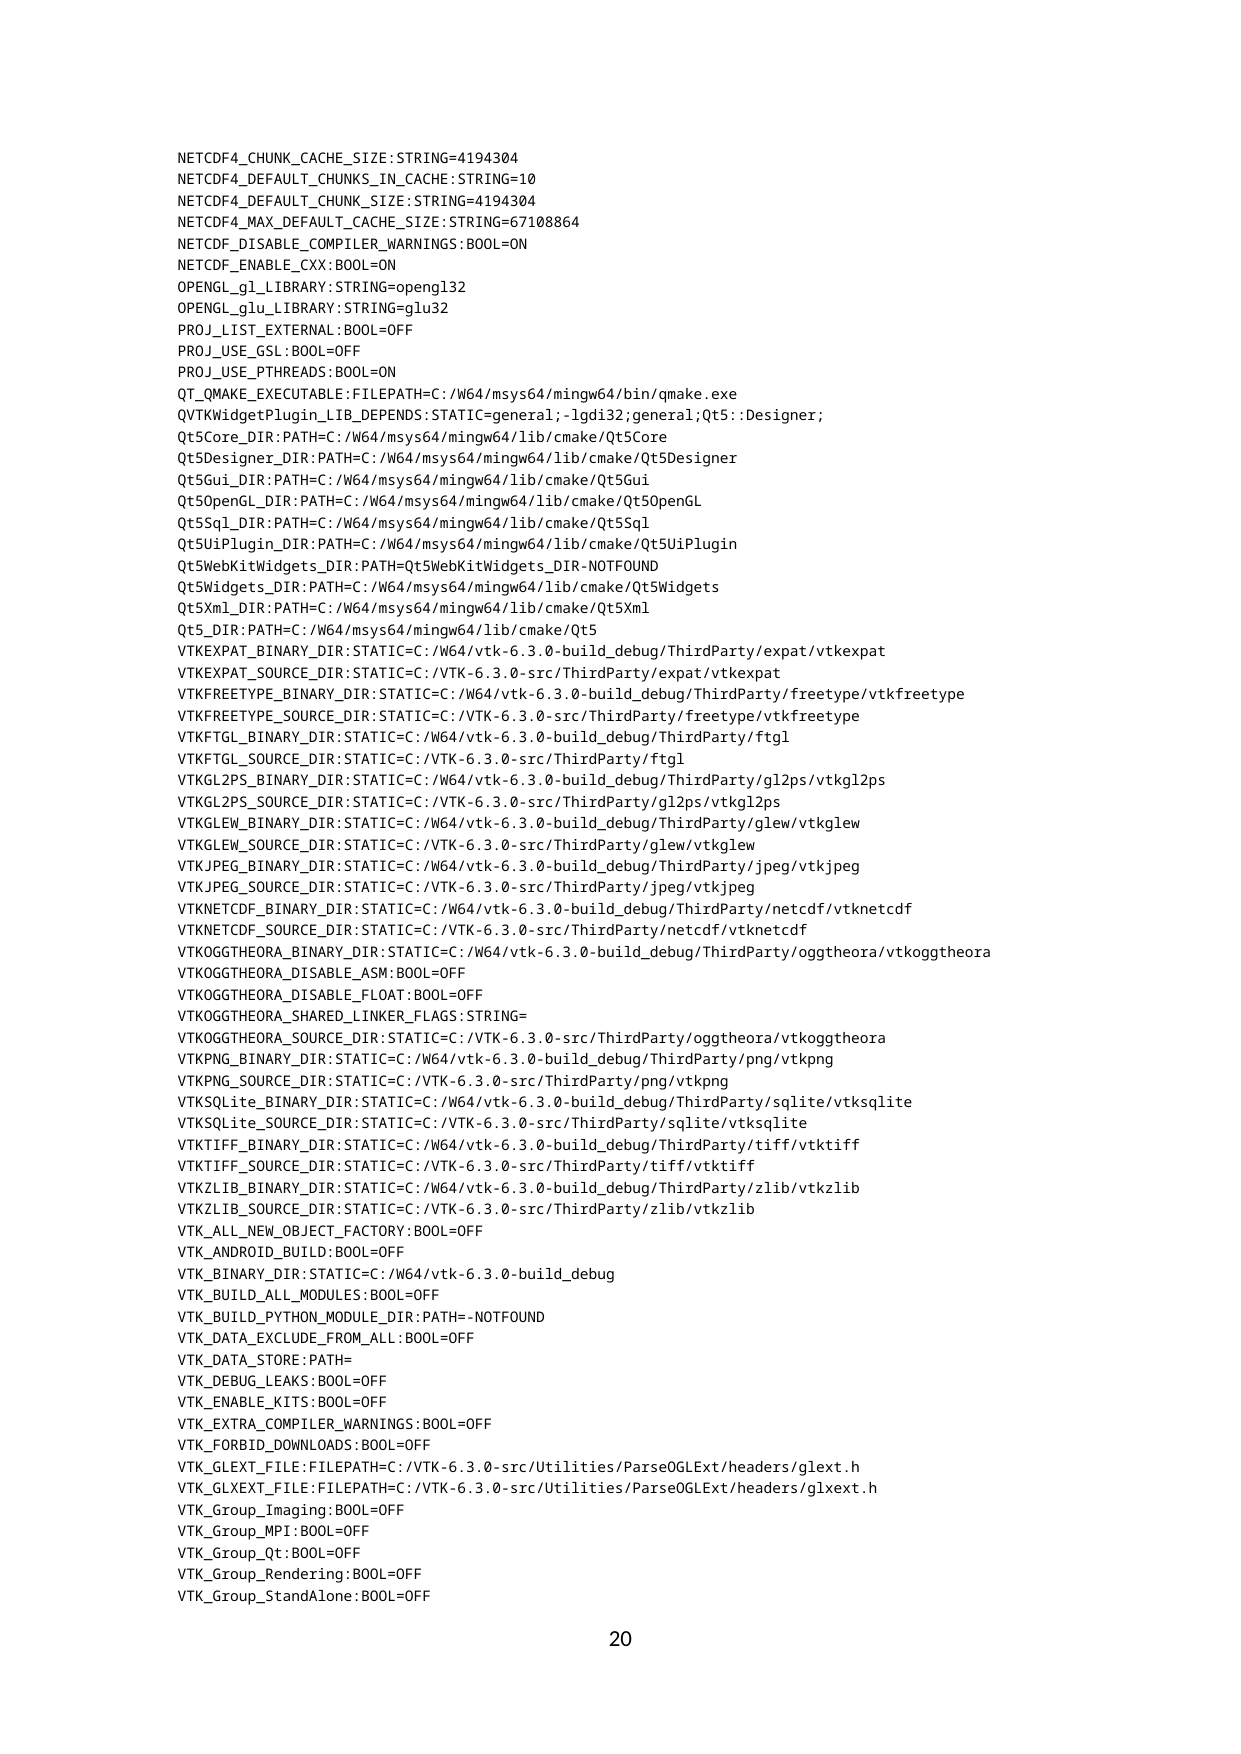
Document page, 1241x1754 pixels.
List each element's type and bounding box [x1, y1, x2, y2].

text [177, 148, 1063, 1605]
